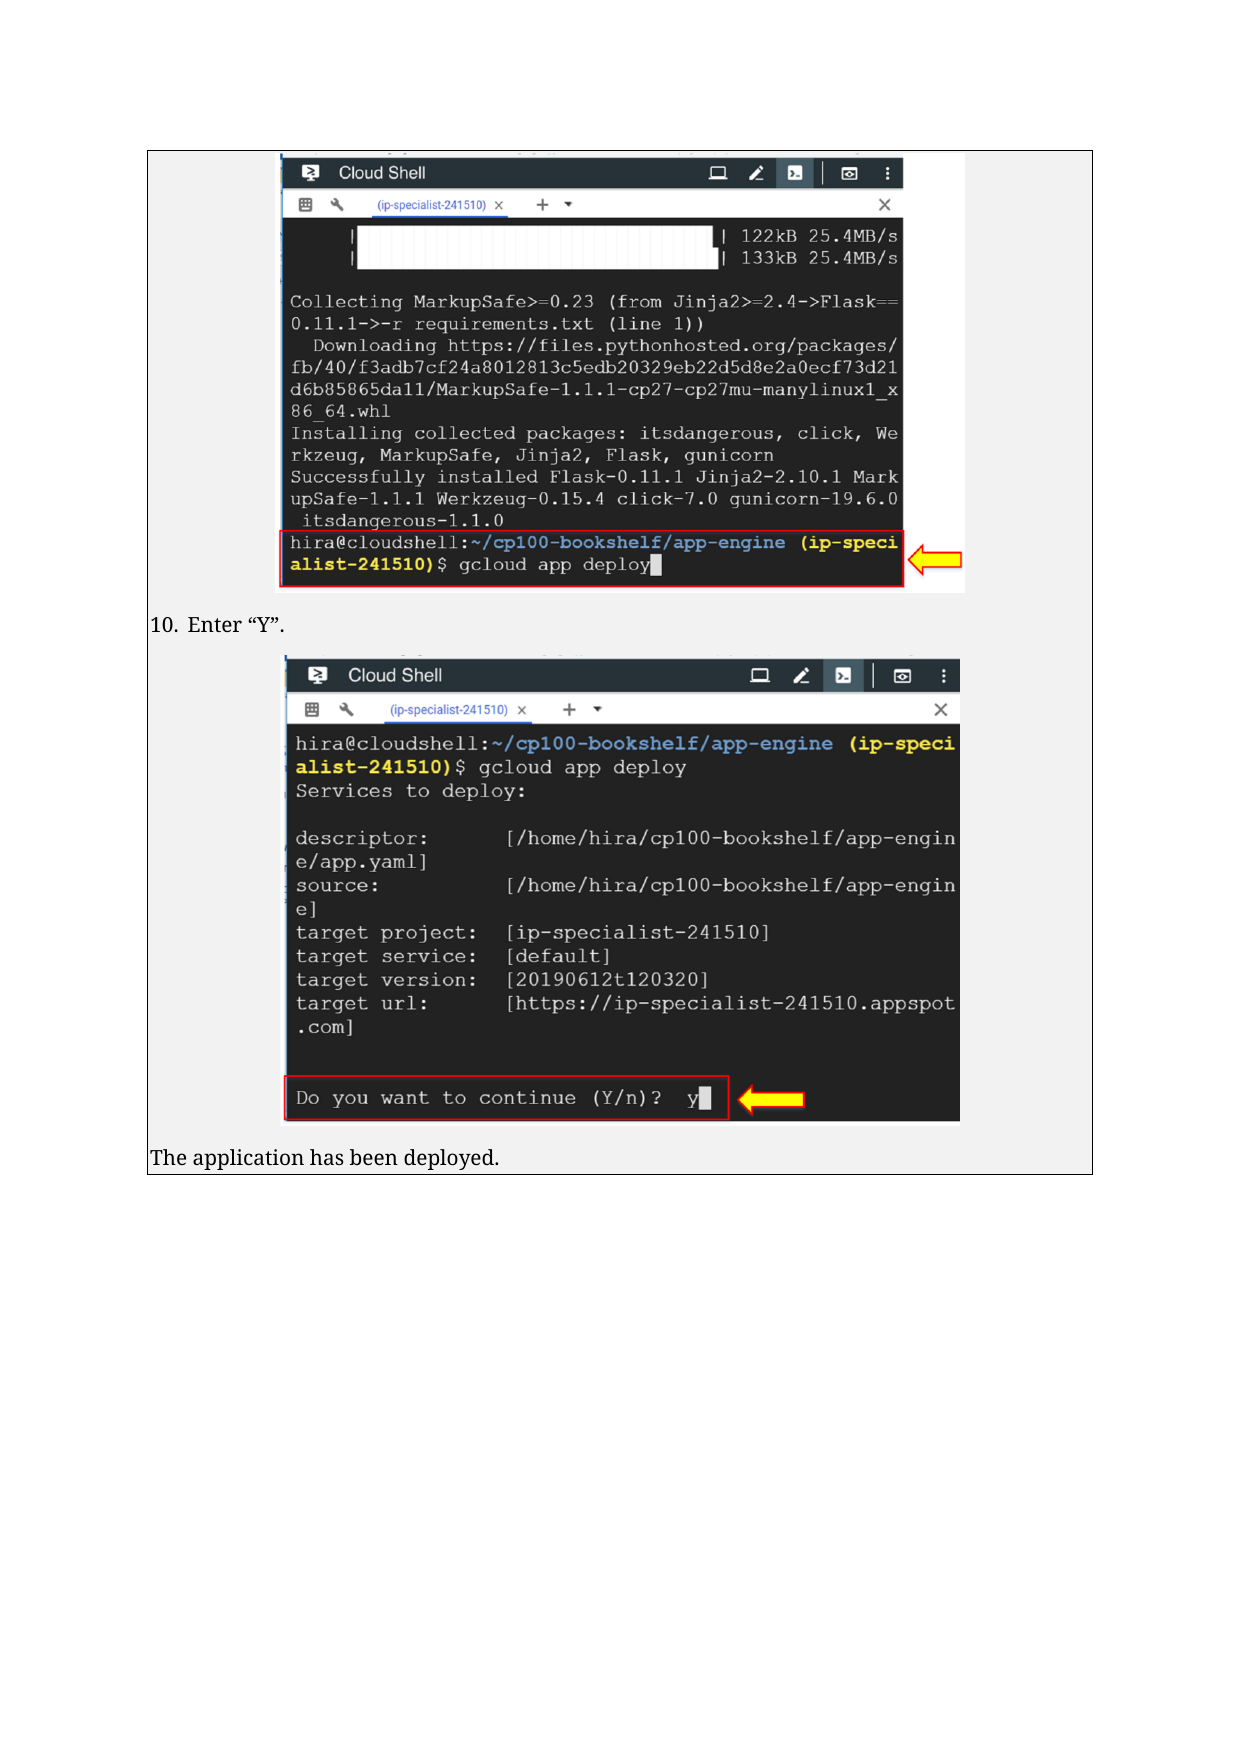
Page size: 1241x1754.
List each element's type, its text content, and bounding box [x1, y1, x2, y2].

picture [275, 153, 965, 593]
text The application has been deployed. [148, 1140, 1092, 1174]
list Enter “Y”. [148, 607, 1092, 638]
picture [280, 655, 960, 1126]
